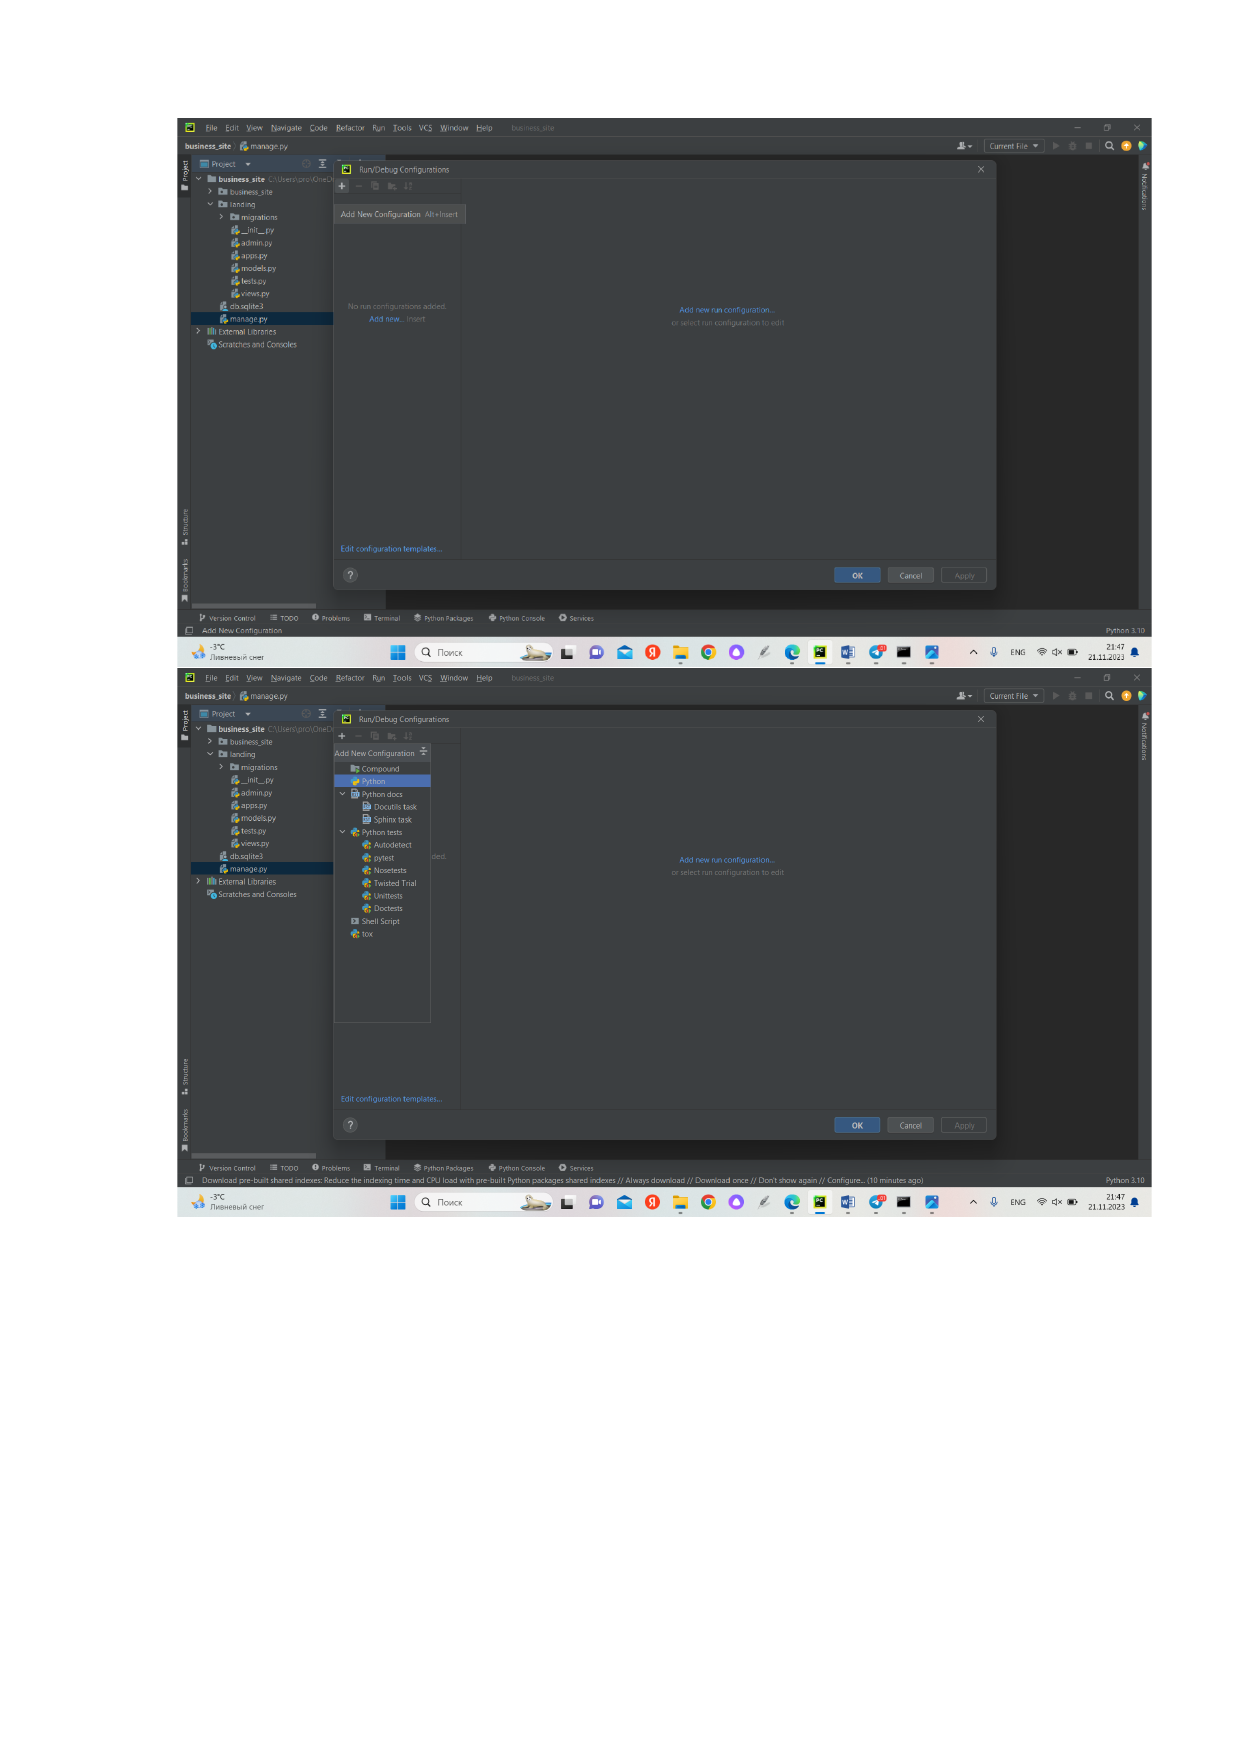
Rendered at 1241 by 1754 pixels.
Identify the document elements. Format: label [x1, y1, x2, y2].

picture [177, 118, 1152, 667]
picture [177, 668, 1152, 1217]
